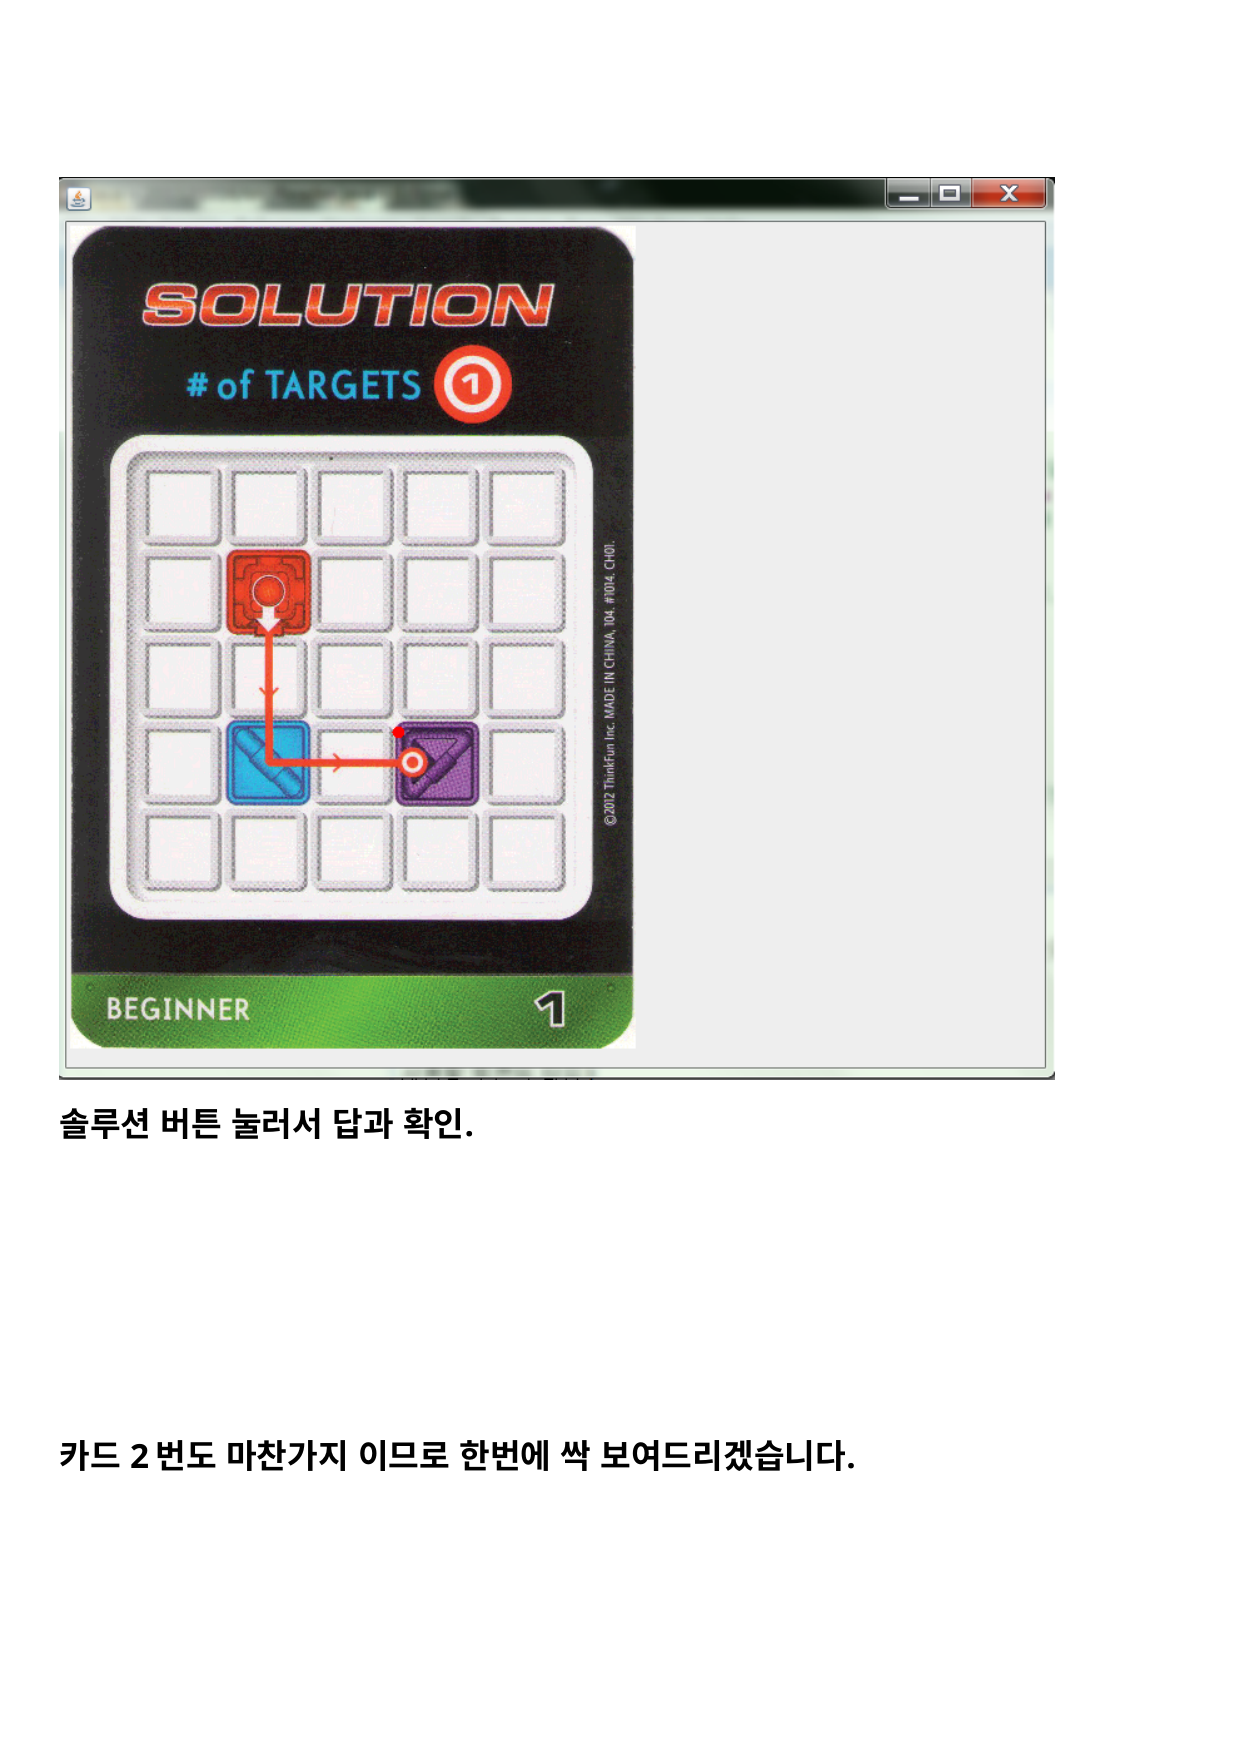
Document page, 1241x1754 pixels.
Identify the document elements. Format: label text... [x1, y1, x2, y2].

text 솔루션 버튼 눌러서 답과 확인. [59, 1098, 1090, 1147]
text 카드 2번도 마찬가지 이므로 한번에 싹 보여드리겠습니다. [59, 1429, 1090, 1478]
picture [59, 177, 1055, 1080]
